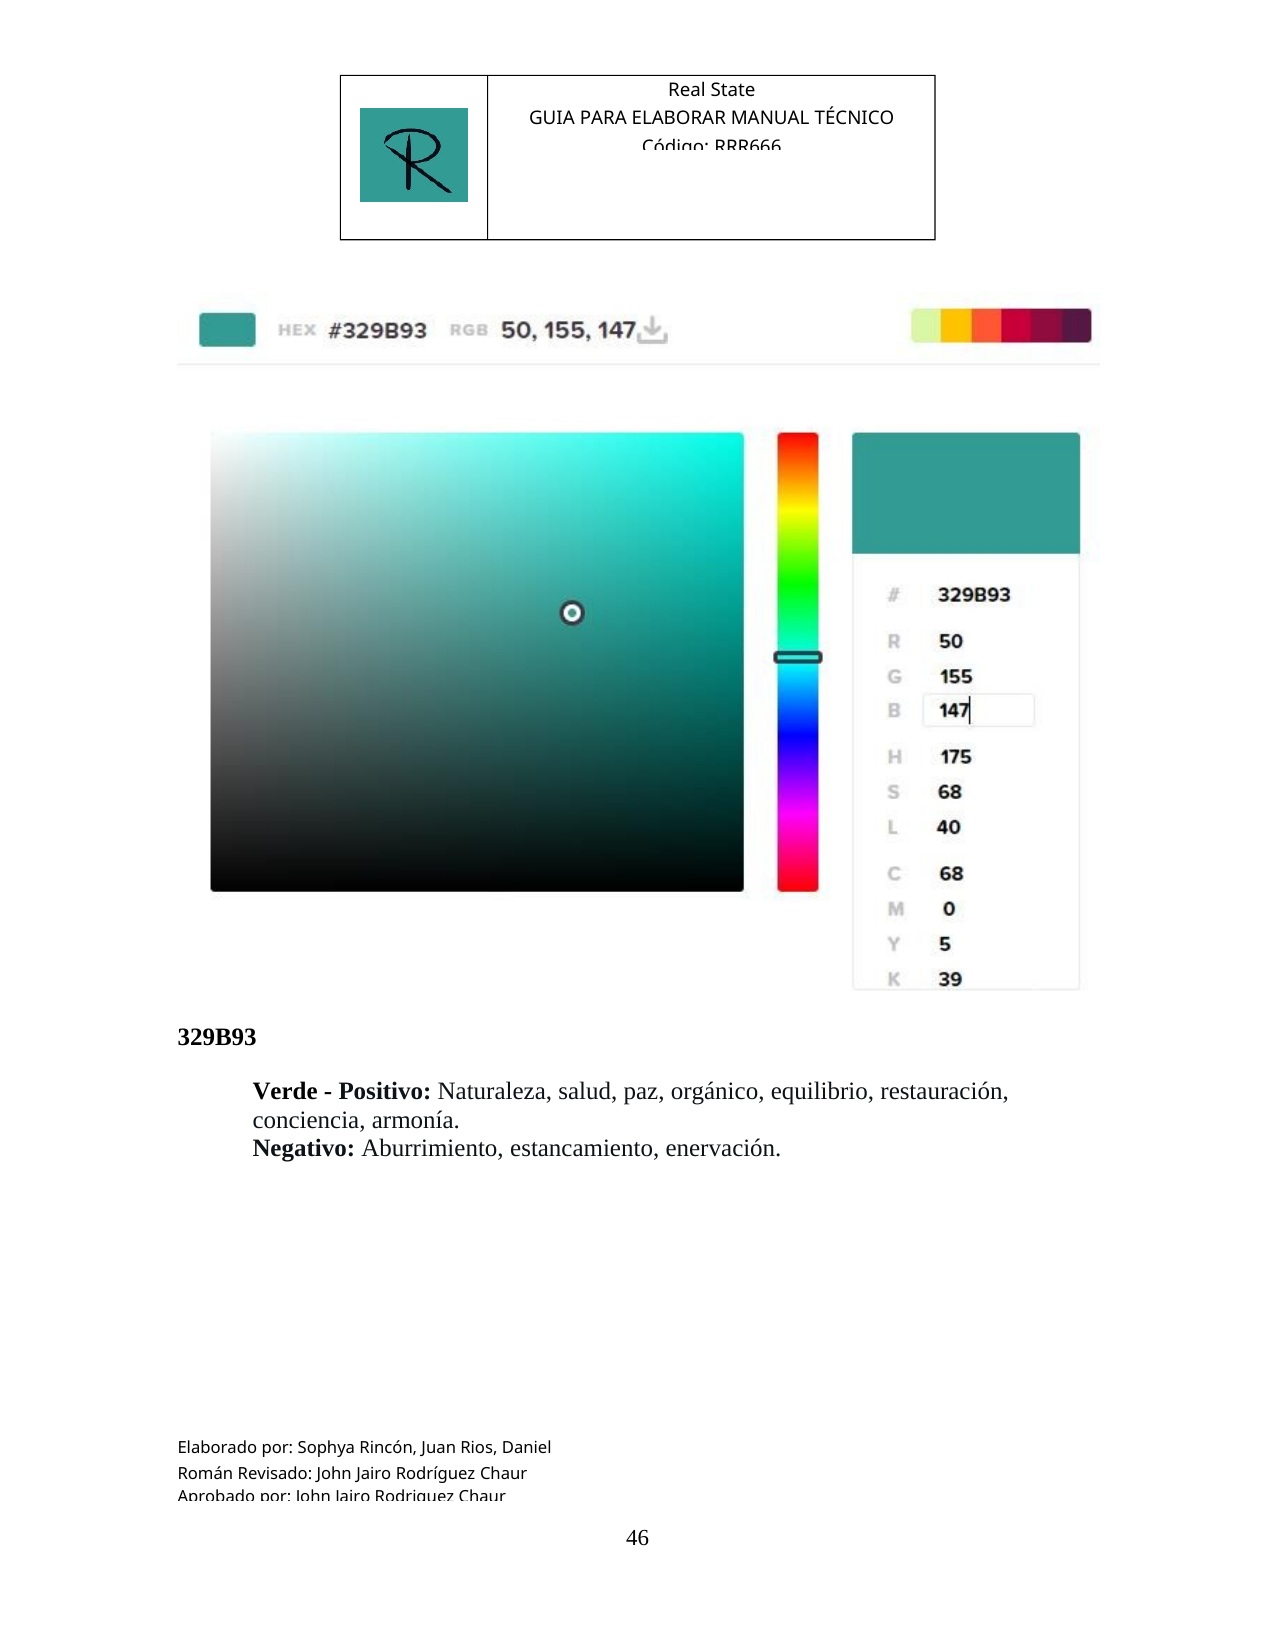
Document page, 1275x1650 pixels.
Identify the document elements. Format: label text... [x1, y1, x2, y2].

picture [177, 292, 1100, 992]
text 329B93 [177, 1022, 1183, 1051]
text Negativo: Aburrimiento, estancamiento, enervación. [252, 1133, 1183, 1162]
text Verde - Positivo: Naturaleza, salud, paz, orgánico, equilibrio, restauración, conciencia, armonía. [252, 1076, 1011, 1133]
picture [360, 108, 468, 202]
